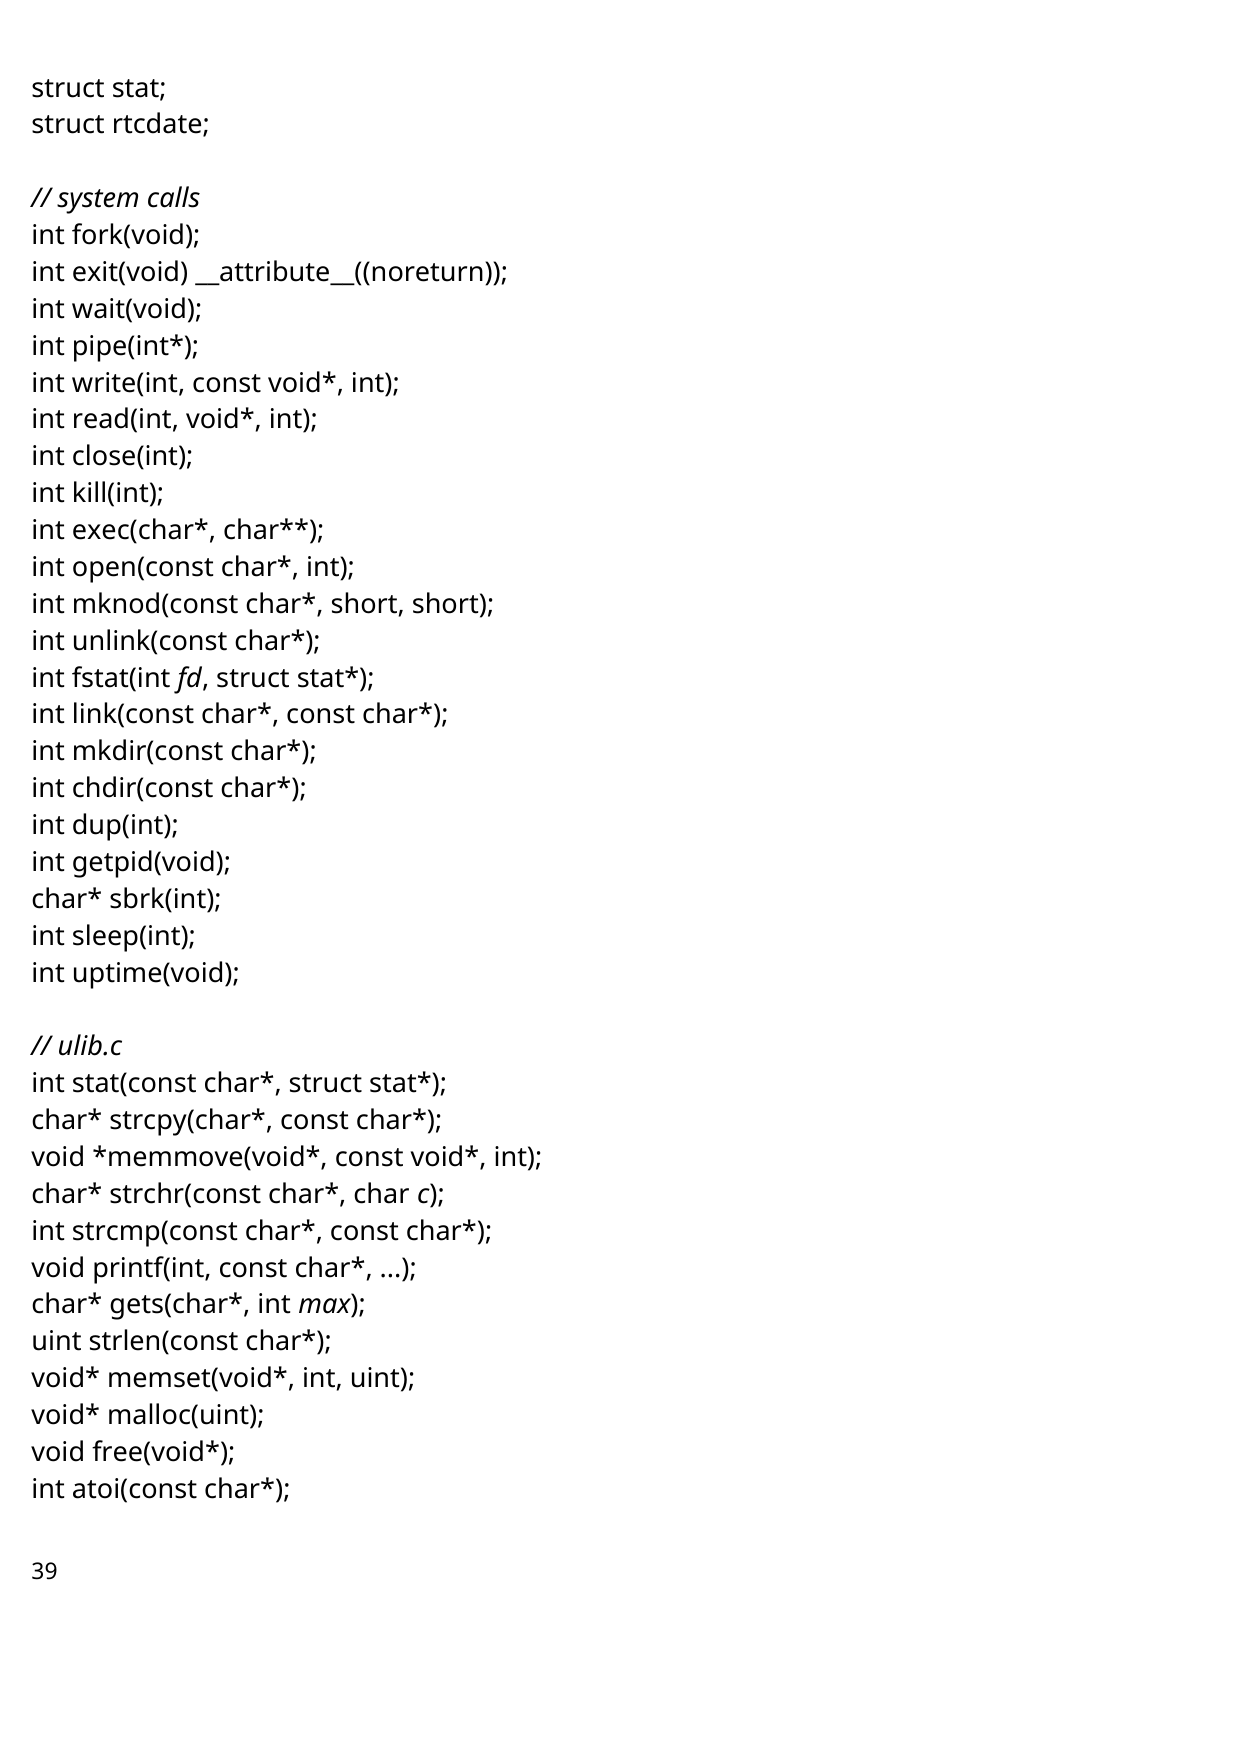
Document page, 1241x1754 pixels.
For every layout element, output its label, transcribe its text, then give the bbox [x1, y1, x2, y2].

text char* strcpy(char*, const char*); [31, 1101, 1209, 1137]
text int wait(void); [31, 289, 1209, 326]
text int dup(int); [31, 806, 1209, 842]
text void *memmove(void*, const void*, int); [31, 1137, 1209, 1174]
text int unlink(const char*); [31, 621, 1209, 658]
text int open(const char*, int); [31, 547, 1209, 584]
text char* strchr(const char*, char c); [31, 1174, 1209, 1211]
text int atoi(const char*); [31, 1469, 1209, 1506]
text int exit(void) __attribute__((noreturn)); [31, 252, 1209, 289]
text int exec(char*, char**); [31, 511, 1209, 547]
text struct rtcdate; [31, 105, 1209, 142]
text void free(void*); [31, 1432, 1209, 1469]
text char* gets(char*, int max); [31, 1285, 1209, 1322]
text char* sbrk(int); [31, 879, 1209, 916]
text int close(int); [31, 437, 1209, 474]
text int fork(void); [31, 216, 1209, 252]
text // system calls [31, 179, 1209, 216]
text int kill(int); [31, 474, 1209, 511]
text int stat(const char*, struct stat*); [31, 1064, 1209, 1101]
text int uptime(void); [31, 953, 1209, 990]
text // ulib.c [31, 1027, 1209, 1064]
text void printf(int, const char*, ...); [31, 1248, 1209, 1285]
text int mkdir(const char*); [31, 732, 1209, 769]
text void* memset(void*, int, uint); [31, 1359, 1209, 1396]
text int chdir(const char*); [31, 769, 1209, 806]
text int link(const char*, const char*); [31, 695, 1209, 732]
text int read(int, void*, int); [31, 400, 1209, 437]
text int mknod(const char*, short, short); [31, 584, 1209, 621]
text void* malloc(uint); [31, 1396, 1209, 1432]
text int pipe(int*); [31, 326, 1209, 363]
text struct stat; [31, 68, 1209, 105]
text int fstat(int fd, struct stat*); [31, 658, 1209, 695]
text int write(int, const void*, int); [31, 363, 1209, 400]
text uint strlen(const char*); [31, 1322, 1209, 1359]
text int sleep(int); [31, 916, 1209, 953]
text int getpid(void); [31, 842, 1209, 879]
text int strcmp(const char*, const char*); [31, 1211, 1209, 1248]
